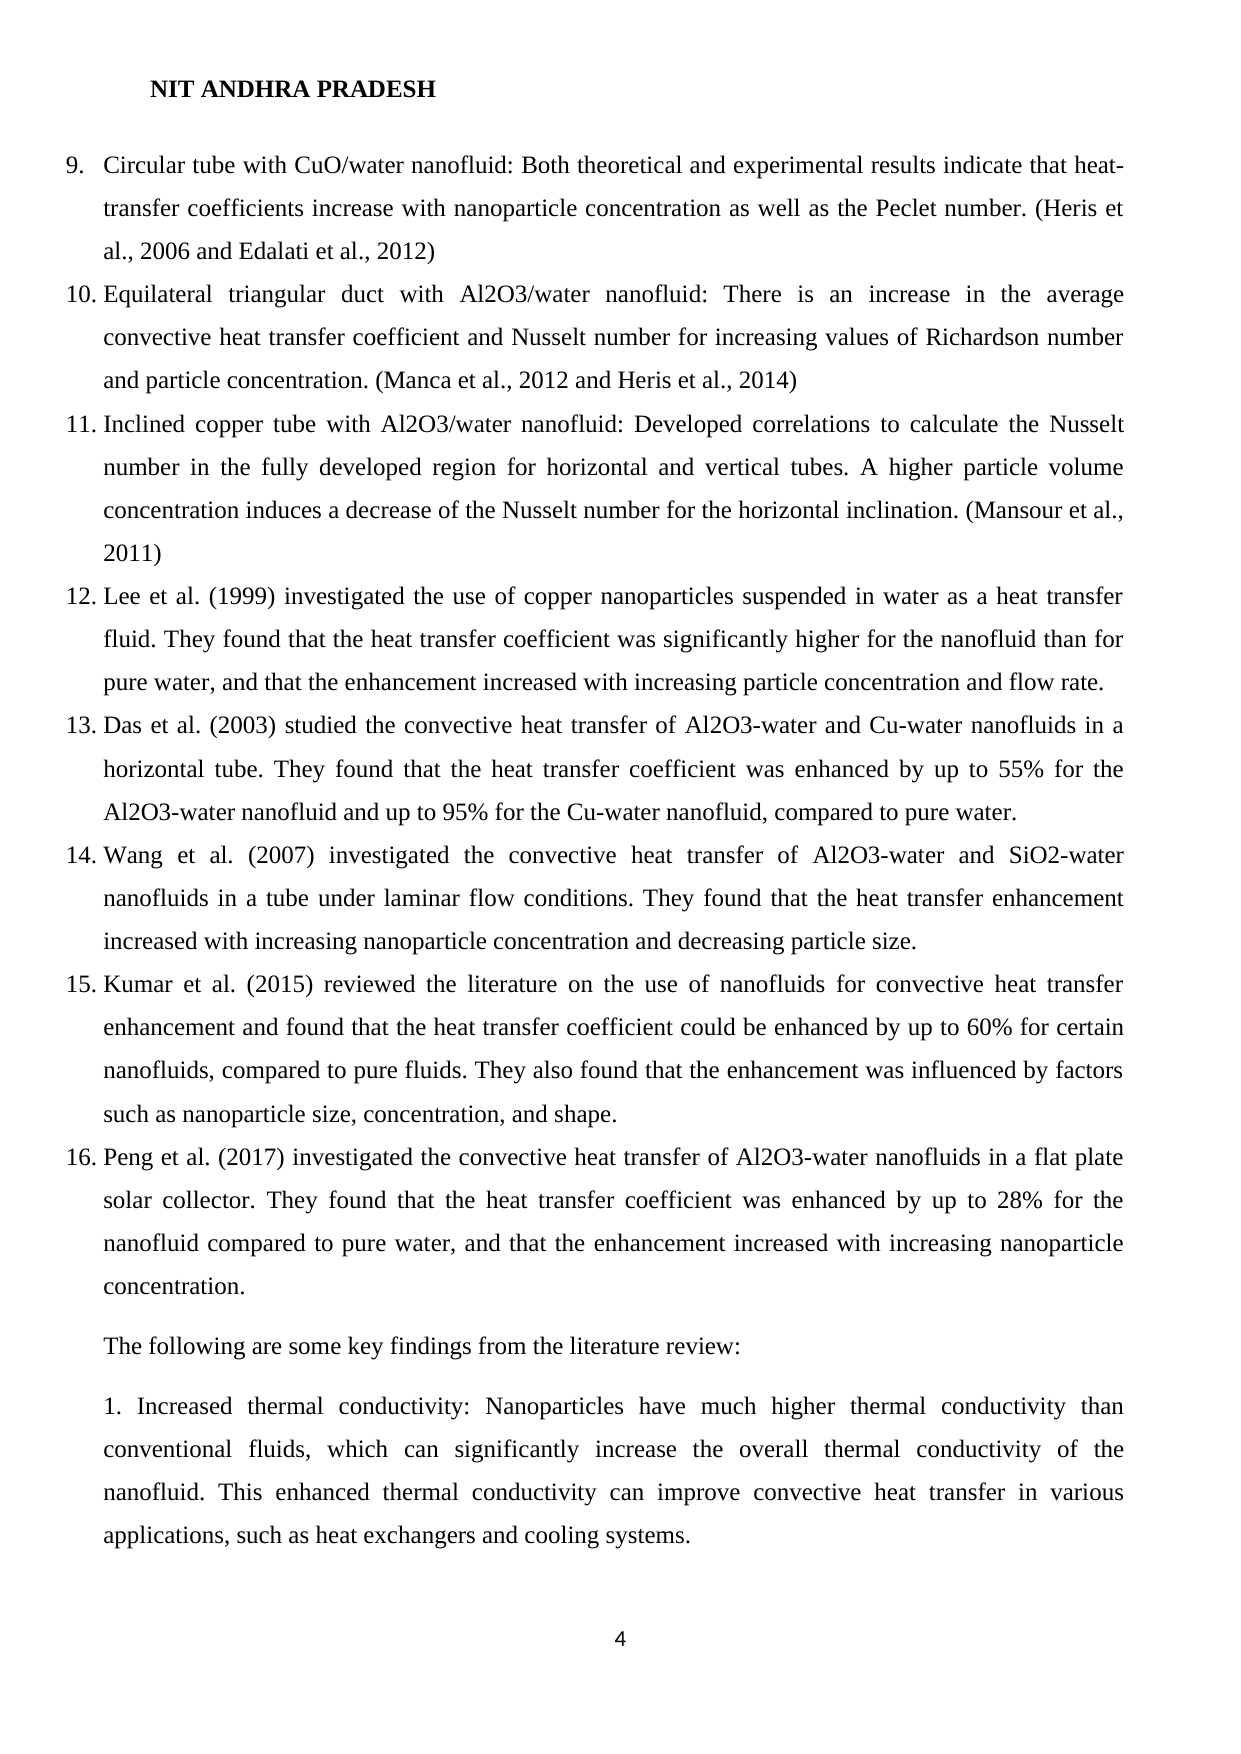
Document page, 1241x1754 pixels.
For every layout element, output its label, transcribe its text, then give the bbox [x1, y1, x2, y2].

list Das et al. (2003) studied the convective heat transfer of Al2O3-water and Cu-water nanofluids in a horizontal tube. They found that the heat transfer coefficient was enhanced by up to 55% for the Al2O3-water nanofluid and up to 95% for the Cu-water nanofluid, compared to pure water. [66, 711, 1125, 826]
list Wang et al. (2007) investigated the convective heat transfer of Al2O3-water and SiO2-water nanofluids in a tube under laminar flow conditions. They found that the heat transfer enhancement increased with increasing nanoparticle concentration and decreasing particle size. [66, 840, 1125, 955]
list Inclined copper tube with Al2O3/water nanofluid: Developed correlations to calculate the Nusselt number in the fully developed region for horizontal and vertical tubes. A higher particle volume concentration induces a decrease of the Nusselt number for the horizontal inclination. (Mansour et al., 2011) [66, 409, 1125, 567]
list Equilateral triangular duct with Al2O3/water nanofluid: There is an increase in the average convective heat transfer coefficient and Nusselt number for increasing values of Richardson number and particle concentration. (Manca et al., 2012 and Heris et al., 2014) [66, 279, 1125, 394]
text 1. Increased thermal conductivity: Nanoparticles have much higher thermal conductivity than conventional fluids, which can significantly increase the overall thermal conductivity of the nanofluid. This enhanced thermal conductivity can improve convective heat transfer in various applications, such as heat exchangers and cooling systems. [103, 1391, 1125, 1549]
list Peng et al. (2017) investigated the convective heat transfer of Al2O3-water nanofluids in a flat plate solar collector. They found that the heat transfer coefficient was enhanced by up to 28% for the nanofluid compared to pure water, and that the enhancement increased with increasing nanoparticle concentration. [66, 1142, 1125, 1300]
text The following are some key findings from the literature review: [103, 1331, 1125, 1360]
list Kumar et al. (2015) reviewed the literature on the use of nanofluids for convective heat transfer enhancement and found that the heat transfer coefficient could be enhanced by up to 60% for certain nanofluids, compared to pure fluids. They also found that the enhancement was influenced by factors such as nanoparticle size, concentration, and shape. [66, 969, 1125, 1127]
list Lee et al. (1999) investigated the use of copper nanoparticles suspended in water as a heat transfer fluid. They found that the heat transfer coefficient was significantly higher for the nanofluid than for pure water, and that the enhancement increased with increasing particle concentration and flow rate. [66, 581, 1125, 696]
list Circular tube with CuO/water nanofluid: Both theoretical and experimental results indicate that heat-transfer coefficients increase with nanoparticle concentration as well as the Peclet number. (Heris et al., 2006 and Edalati et al., 2012) [66, 150, 1125, 265]
